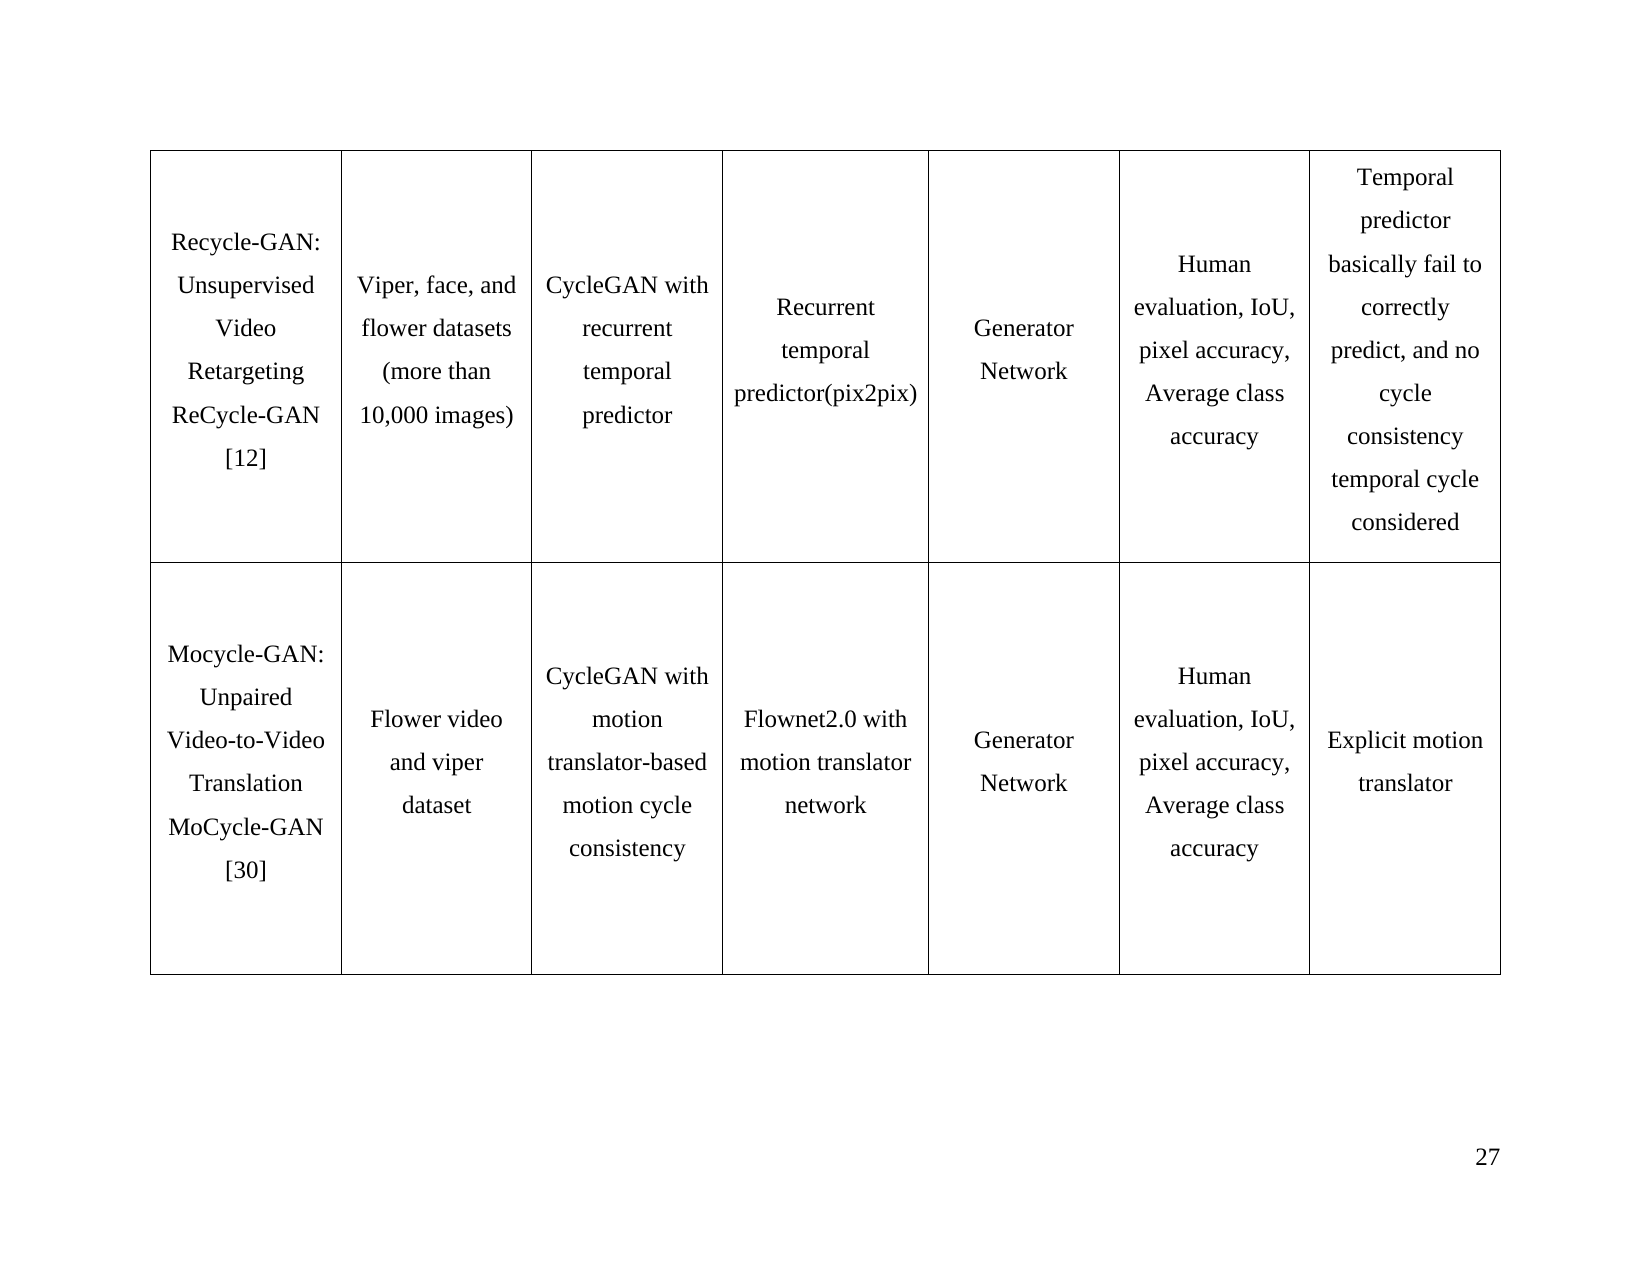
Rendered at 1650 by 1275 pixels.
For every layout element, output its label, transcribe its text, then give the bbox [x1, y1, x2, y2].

table_cell Mocycle-GAN: Unpaired Video-to-Video Translation MoCycle-GAN [30] [151, 563, 341, 974]
table_cell Recurrent temporal predictor(pix2pix) [723, 151, 928, 562]
table_cell Explicit motion translator [1310, 563, 1500, 974]
table_cell Flownet2.0 with motion translator network [723, 563, 928, 974]
table_cell CycleGAN with recurrent temporal predictor [532, 151, 722, 562]
table_cell Viper, face, and flower datasets (more than 10,000 images) [342, 151, 531, 562]
table_cell Human evaluation, IoU, pixel accuracy, Average class accuracy [1120, 563, 1309, 974]
table_cell Generator Network [929, 151, 1119, 562]
table_cell Generator Network [929, 563, 1119, 974]
table_cell Recycle-GAN: Unsupervised Video Retargeting ReCycle-GAN [12] [151, 151, 341, 562]
table_cell Flower video and viper dataset [342, 563, 531, 974]
table_cell Human evaluation, IoU, pixel accuracy, Average class accuracy [1120, 151, 1309, 562]
table_cell Temporal predictor basically fail to correctly predict, and no cycle consistency temporal cycle considered [1310, 151, 1500, 562]
table_cell CycleGAN with motion translator-based motion cycle consistency [532, 563, 722, 974]
